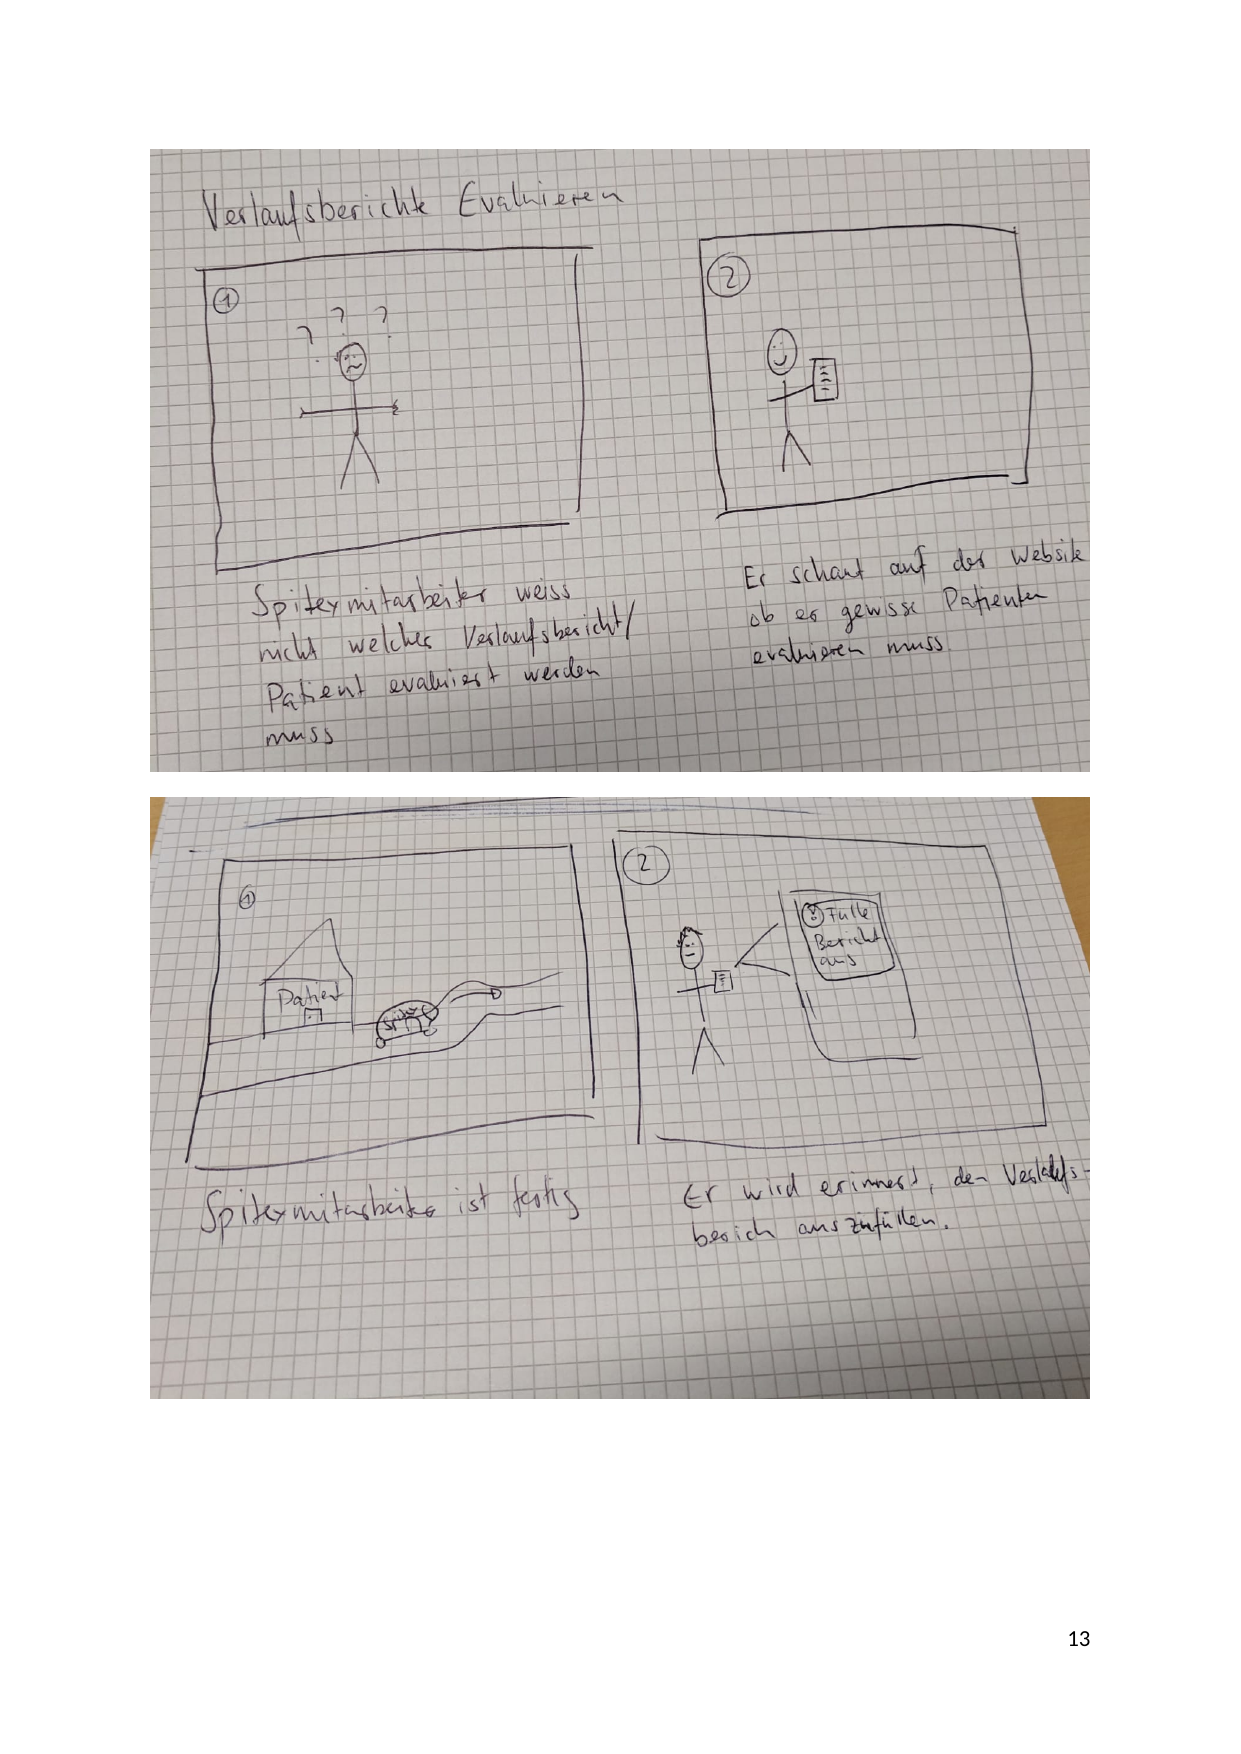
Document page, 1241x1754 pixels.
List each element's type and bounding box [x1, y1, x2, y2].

picture [150, 149, 1090, 772]
picture [150, 797, 1090, 1399]
